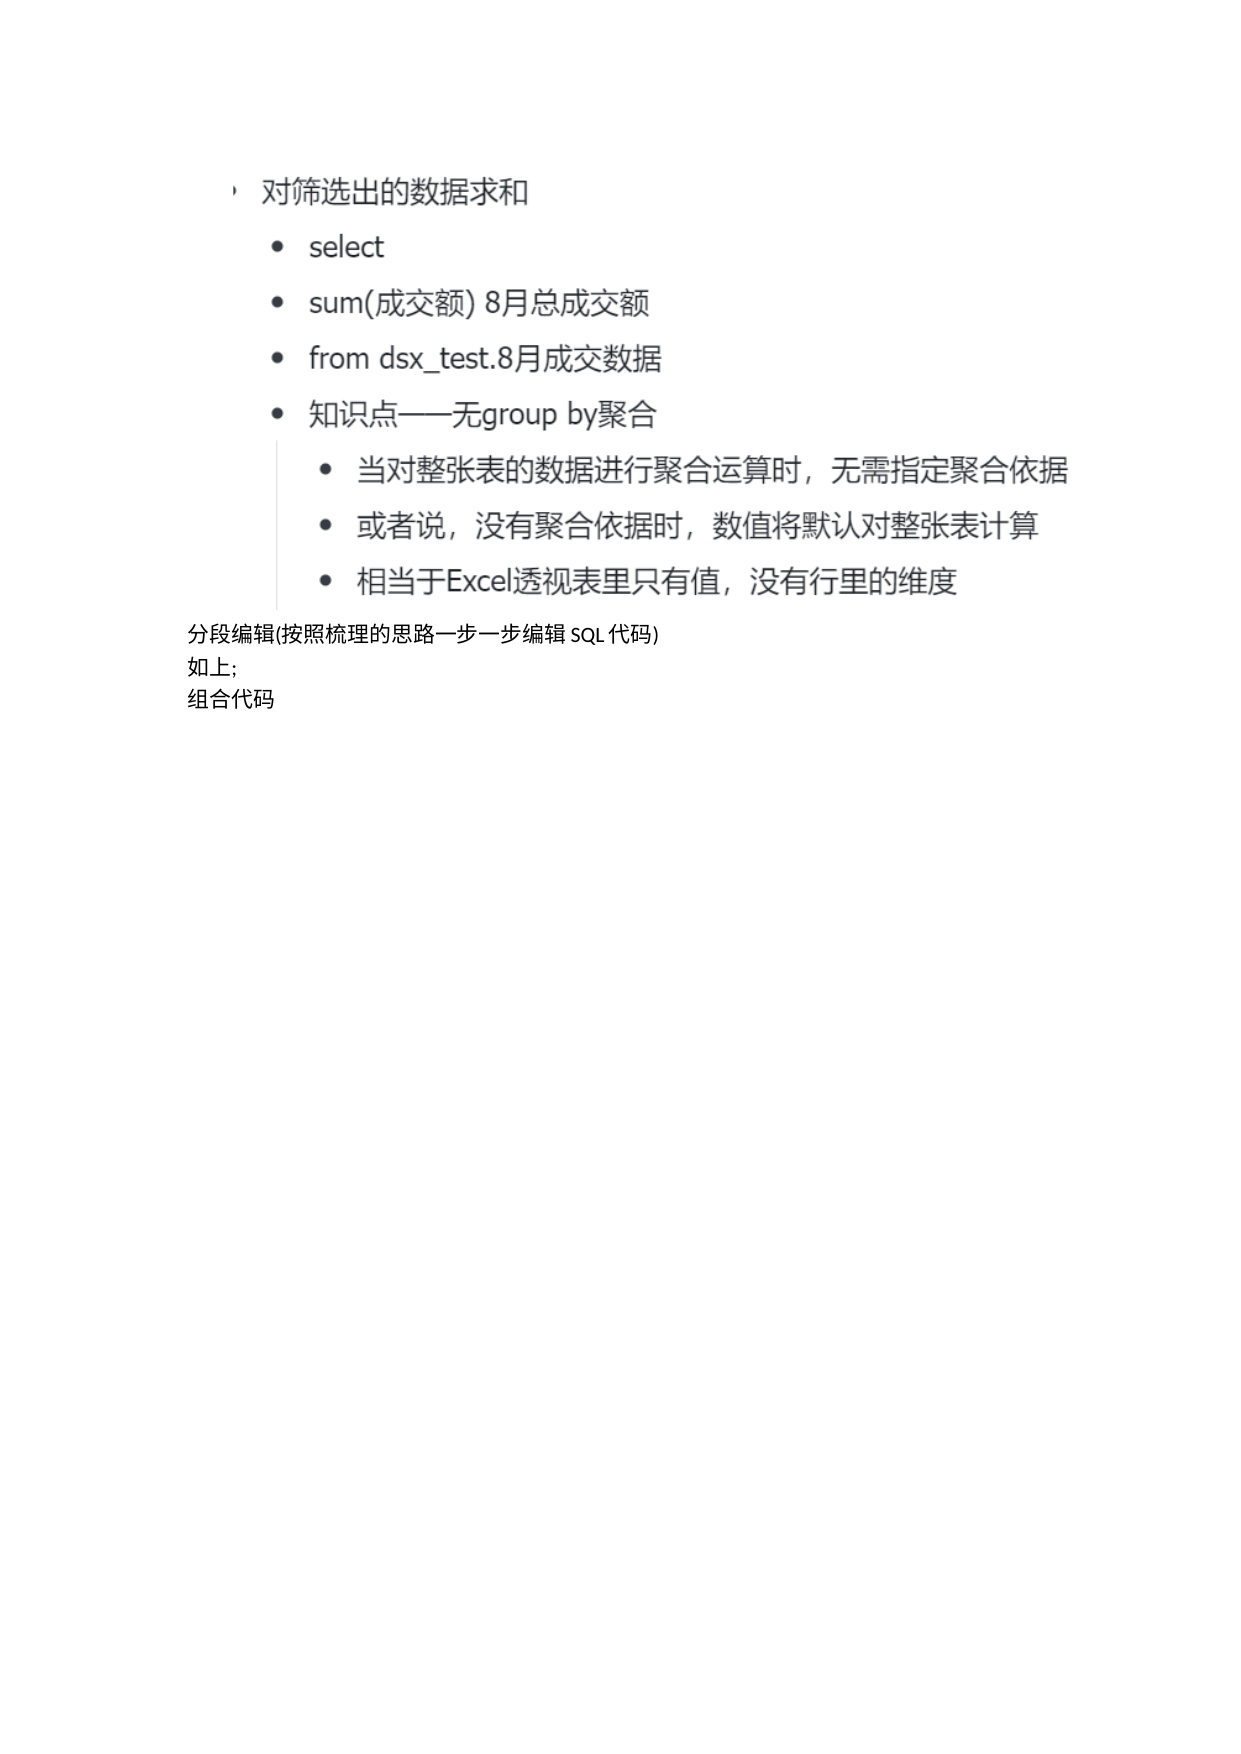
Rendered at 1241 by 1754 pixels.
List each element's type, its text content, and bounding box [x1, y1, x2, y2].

text 如上; [187, 649, 1053, 682]
text 组合代码 [187, 682, 1053, 714]
picture [233, 162, 1099, 610]
text 分段编辑(按照梳理的思路一步一步编辑SQL代码) [187, 617, 1053, 649]
